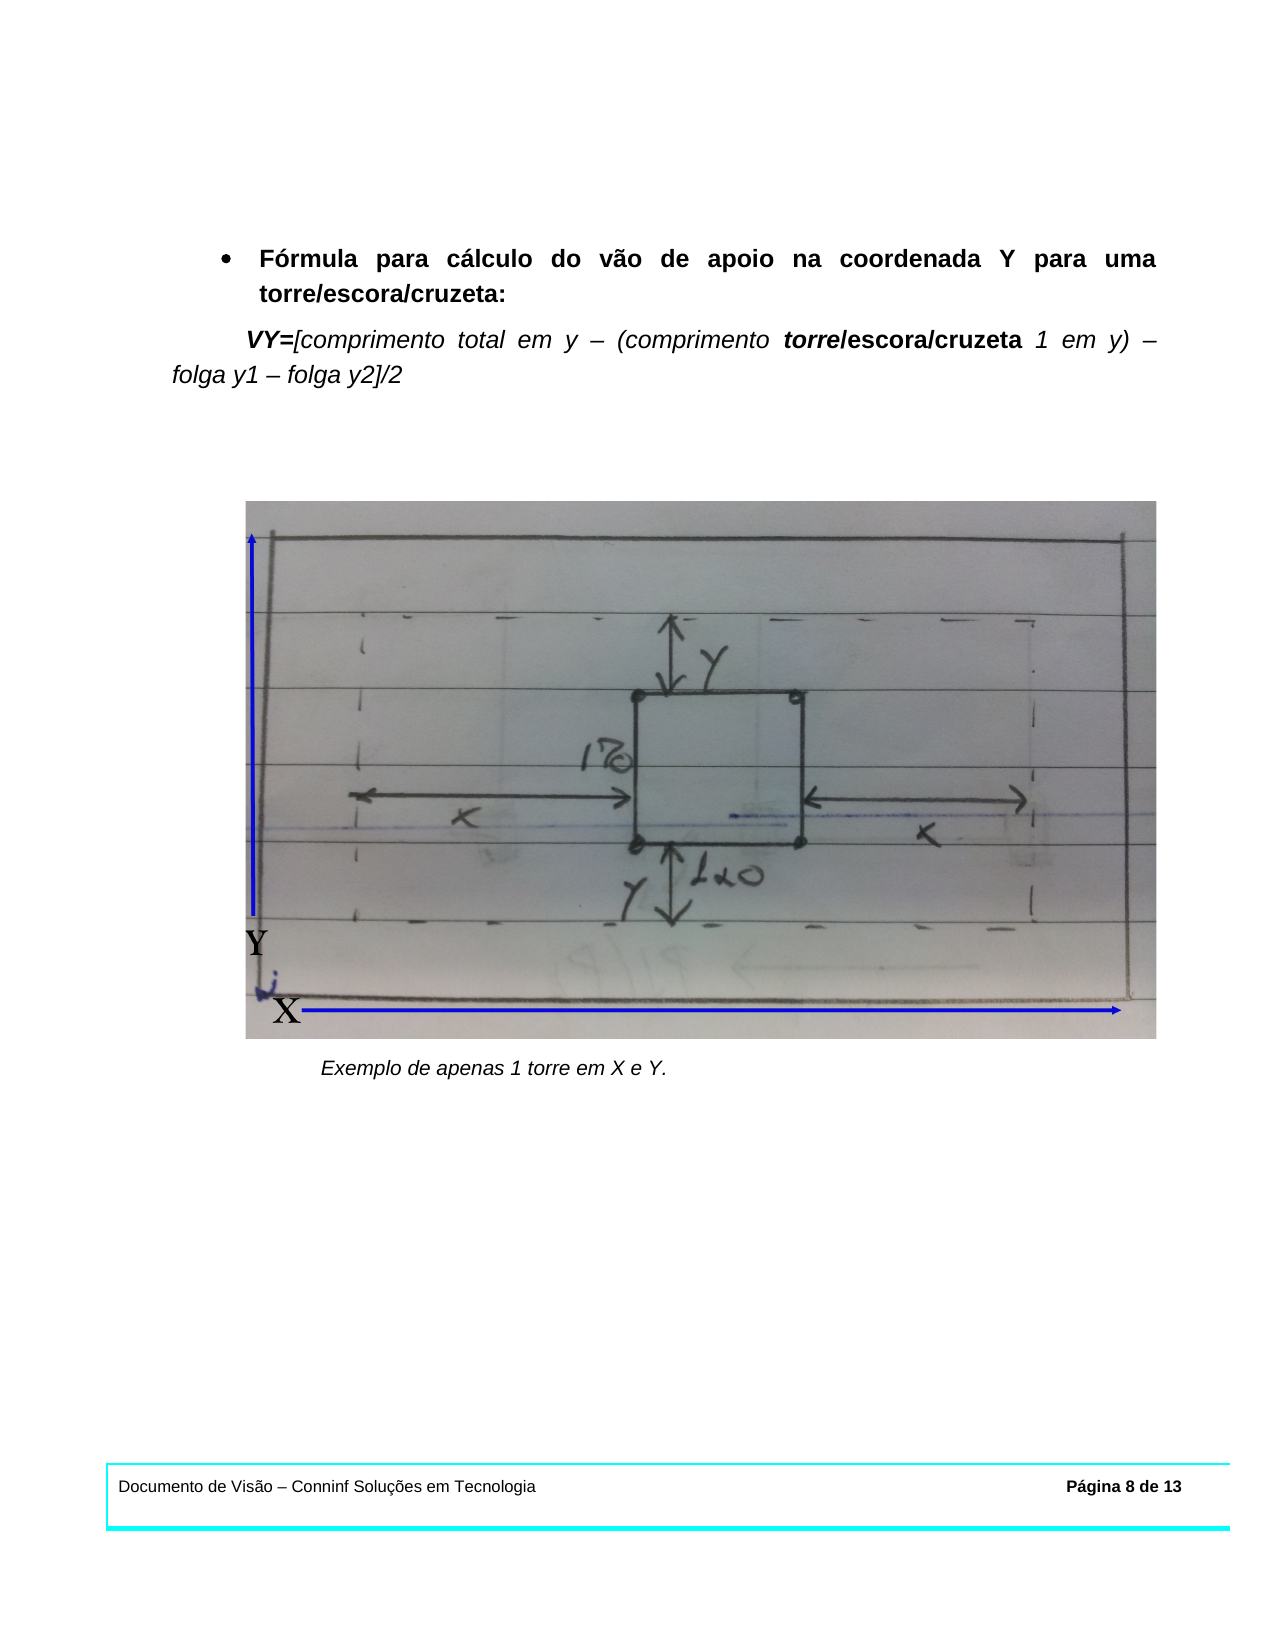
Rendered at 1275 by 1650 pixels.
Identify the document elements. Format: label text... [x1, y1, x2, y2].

text VY=[comprimento total em y – (comprimento torre/escora/cruzeta 1 em y) – folga y1 – folga y2]/2 [172, 326, 1157, 389]
list Exemplo de apenas 1 torre em X e Y. [321, 1056, 1157, 1080]
list Fórmula para cálculo do vão de apoio na coordenada Y para uma torre/escora/cruzeta: [222, 244, 1157, 307]
picture [245, 501, 1157, 1039]
